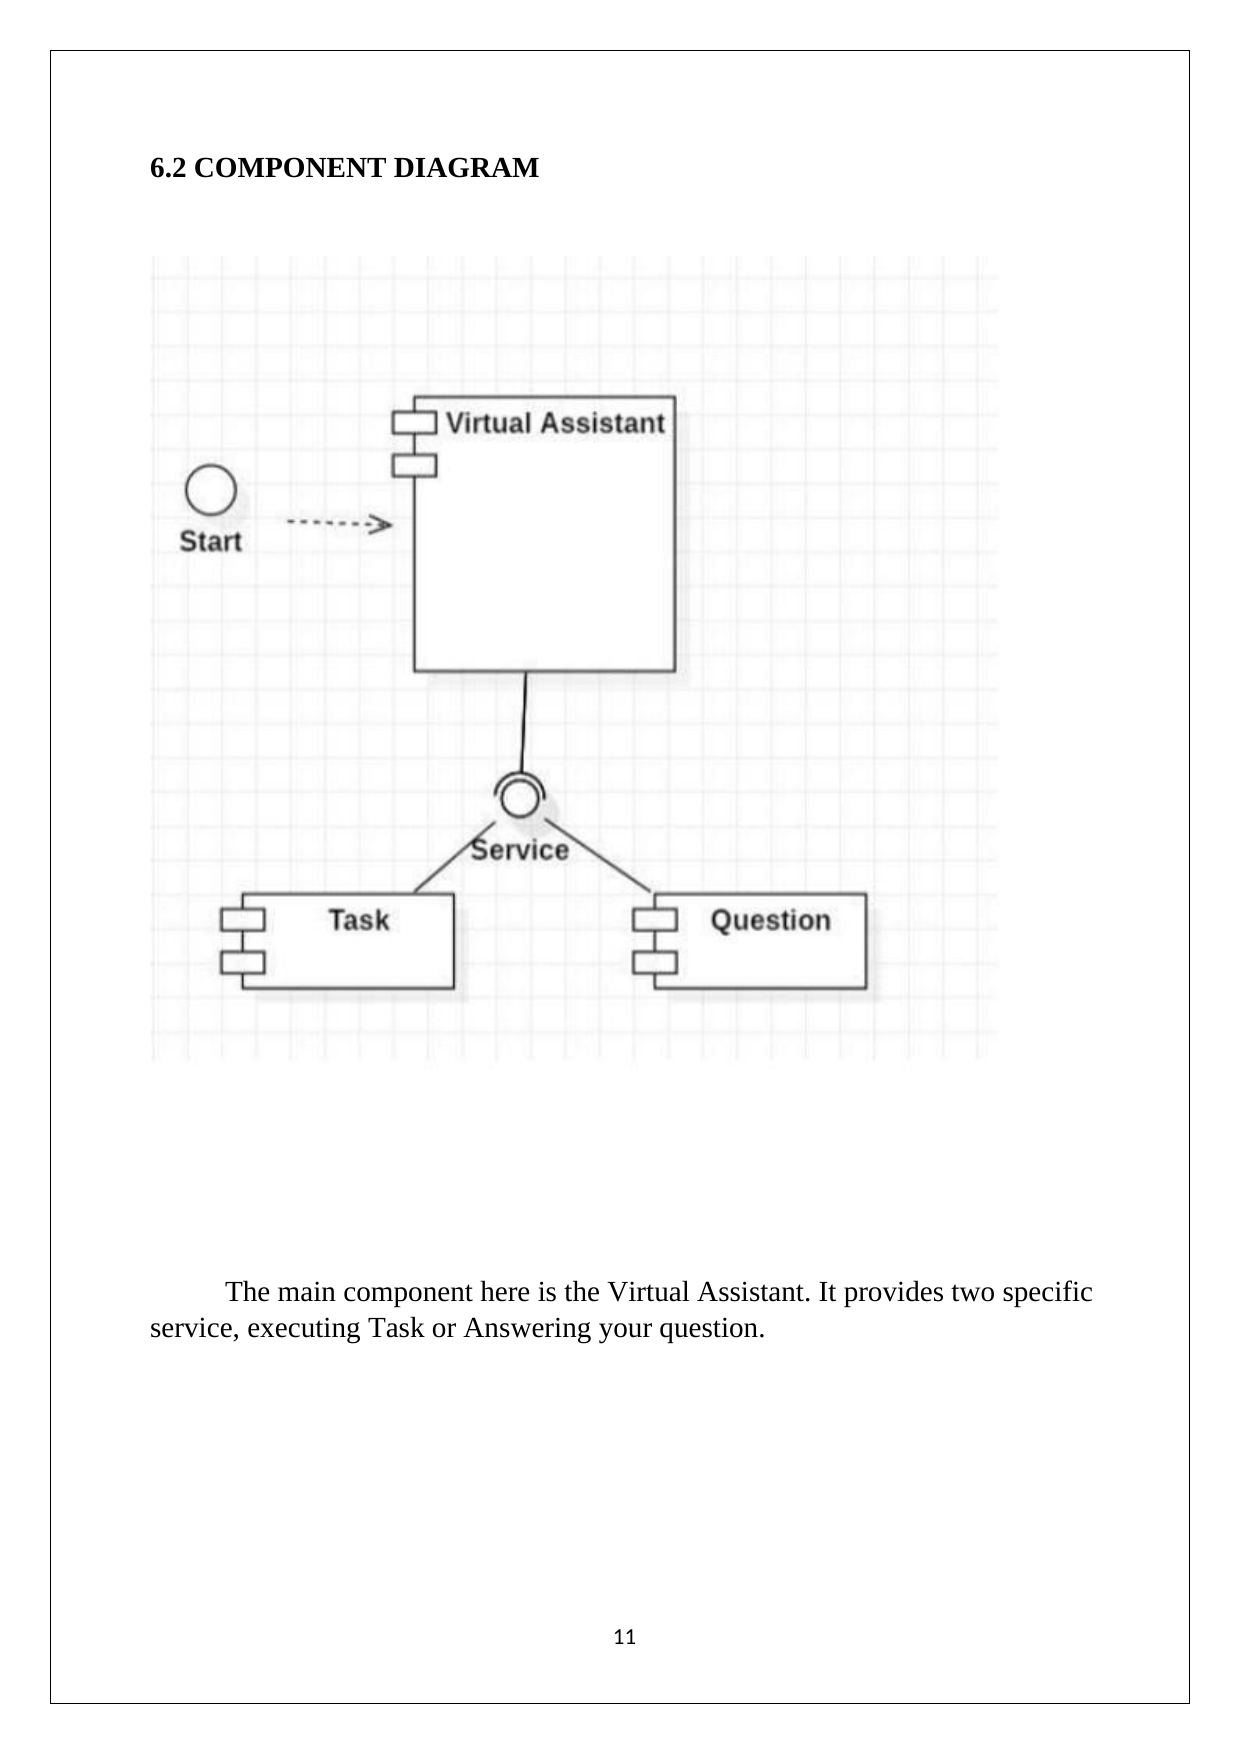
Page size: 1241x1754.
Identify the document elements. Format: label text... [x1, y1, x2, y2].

picture [150, 256, 1018, 1097]
text The main component here is the Virtual Assistant. It provides two specific service, executing Task or Answering your question. [150, 1274, 1098, 1343]
text 6.2 COMPONENT DIAGRAM [150, 150, 1098, 184]
